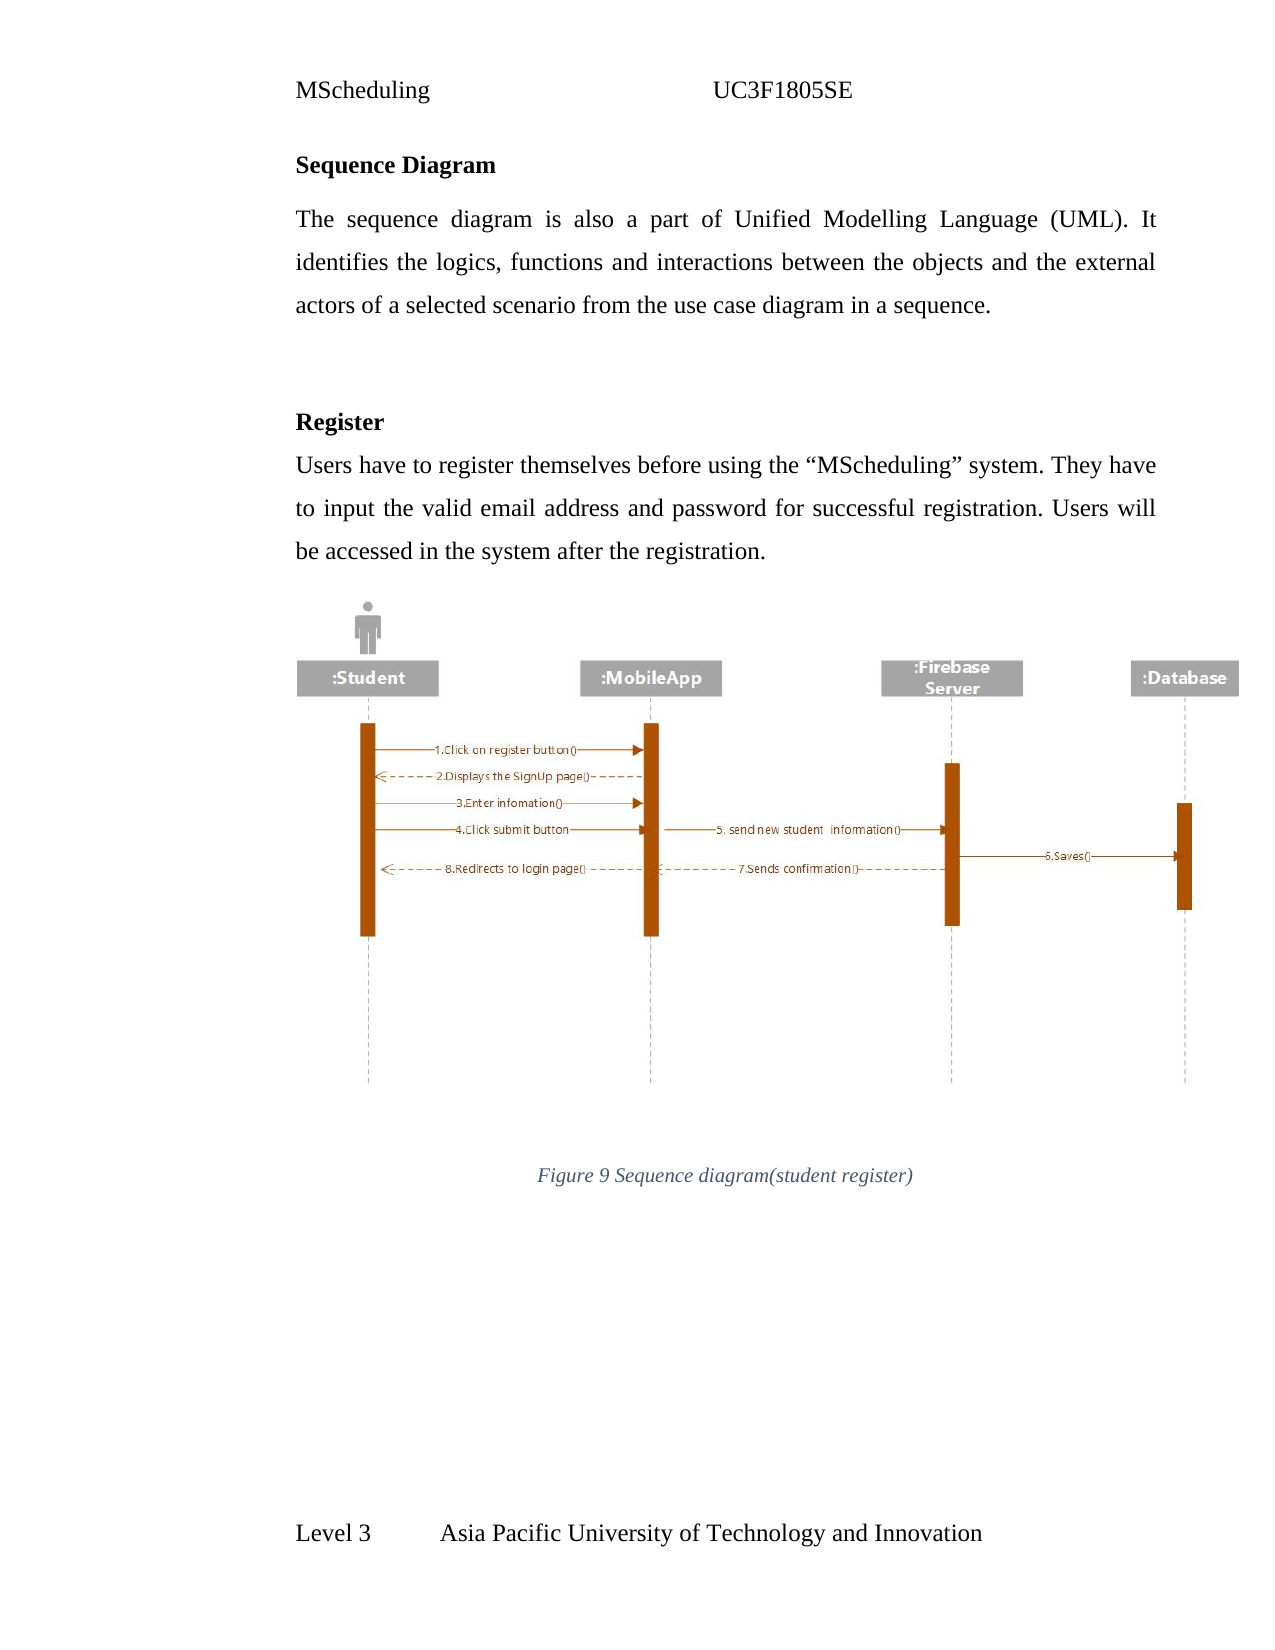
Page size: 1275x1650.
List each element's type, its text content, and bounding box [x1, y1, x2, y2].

text The sequence diagram is also a part of Unified Modelling Language (UML). It identifies the logics, functions and interactions between the objects and the external actors of a selected scenario from the use case diagram in a sequence. [295, 204, 1157, 319]
text Register [295, 407, 1157, 436]
text Users have to register themselves before using the “MScheduling” system. They have to input the valid email address and password for successful registration. Users will be accessed in the system after the registration. [295, 450, 1157, 565]
picture [295, 600, 1239, 1085]
text Sequence Diagram [295, 150, 1157, 179]
text Figure 9 Sequence diagram(student register) [295, 1163, 1157, 1187]
